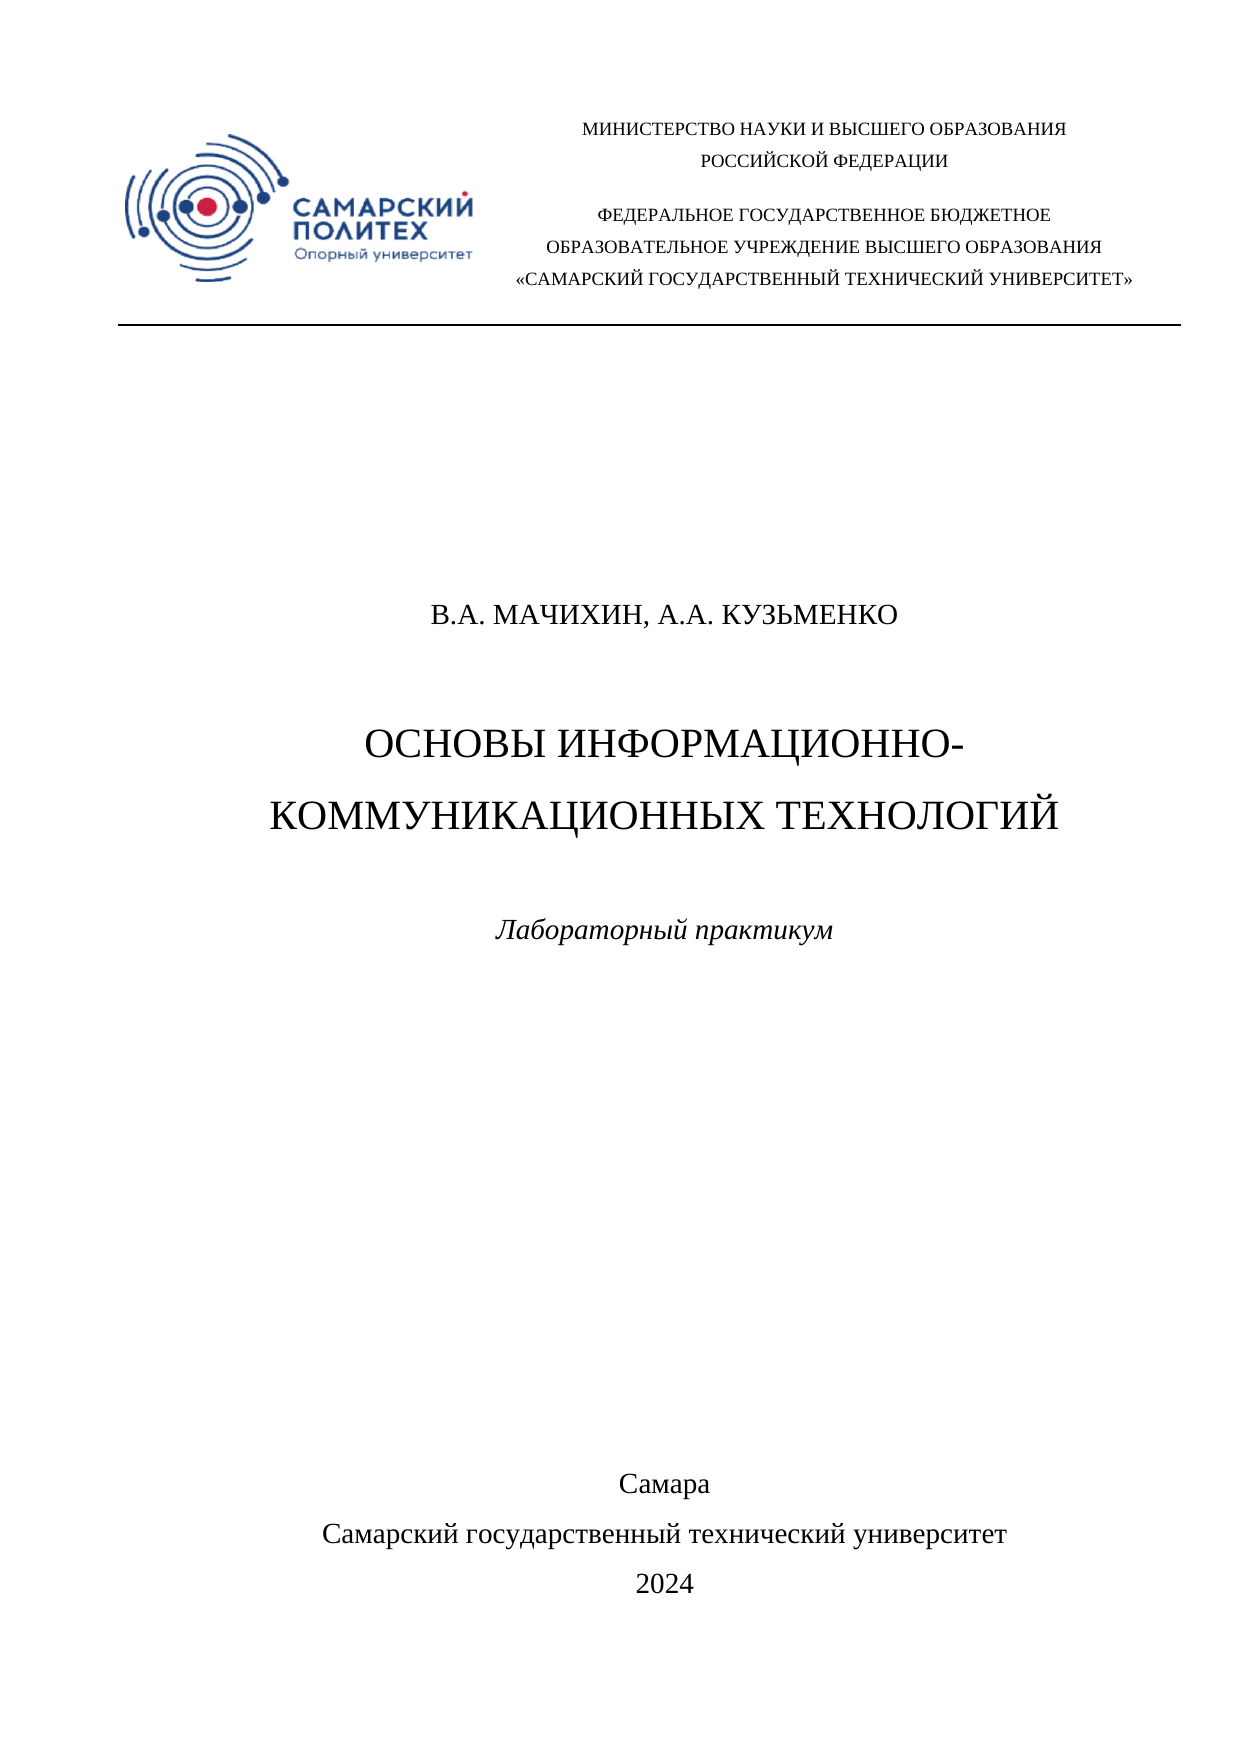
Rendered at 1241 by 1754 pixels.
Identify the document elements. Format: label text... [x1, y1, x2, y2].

picture [111, 115, 479, 289]
text Cамара [177, 1466, 1152, 1499]
text МИНИСТЕРСТВО НАУКИ И ВЫСШЕГО ОБРАЗОВАНИЯ [479, 118, 1152, 140]
text ОБРАЗОВАТЕЛЬНОЕ УЧРЕЖДЕНИЕ ВЫСШЕГО ОБРАЗОВАНИЯ [479, 236, 1152, 257]
text РОССИЙСКОЙ ФЕДЕРАЦИИ [479, 150, 1152, 172]
text ФЕДЕРАЛЬНОЕ ГОСУДАРСТВЕННОЕ БЮДЖЕТНОЕ [479, 203, 1152, 225]
text 2024 [177, 1566, 1152, 1600]
text Лабораторный практикум [177, 912, 1152, 946]
text В.А. МАЧИХИН, А.А. КУЗЬМЕНКО [177, 597, 1152, 630]
text Самарский государственный технический университет [177, 1516, 1152, 1549]
text ОСНОВЫ ИНФОРМАЦИОННО-КОММУНИКАЦИОННЫХ ТЕХНОЛОГИЙ [177, 718, 1152, 838]
text «САМАРСКИЙ ГОСУДАРСТВЕННЫЙ ТЕХНИЧЕСКИЙ УНИВЕРСИТЕТ» [177, 268, 1152, 290]
